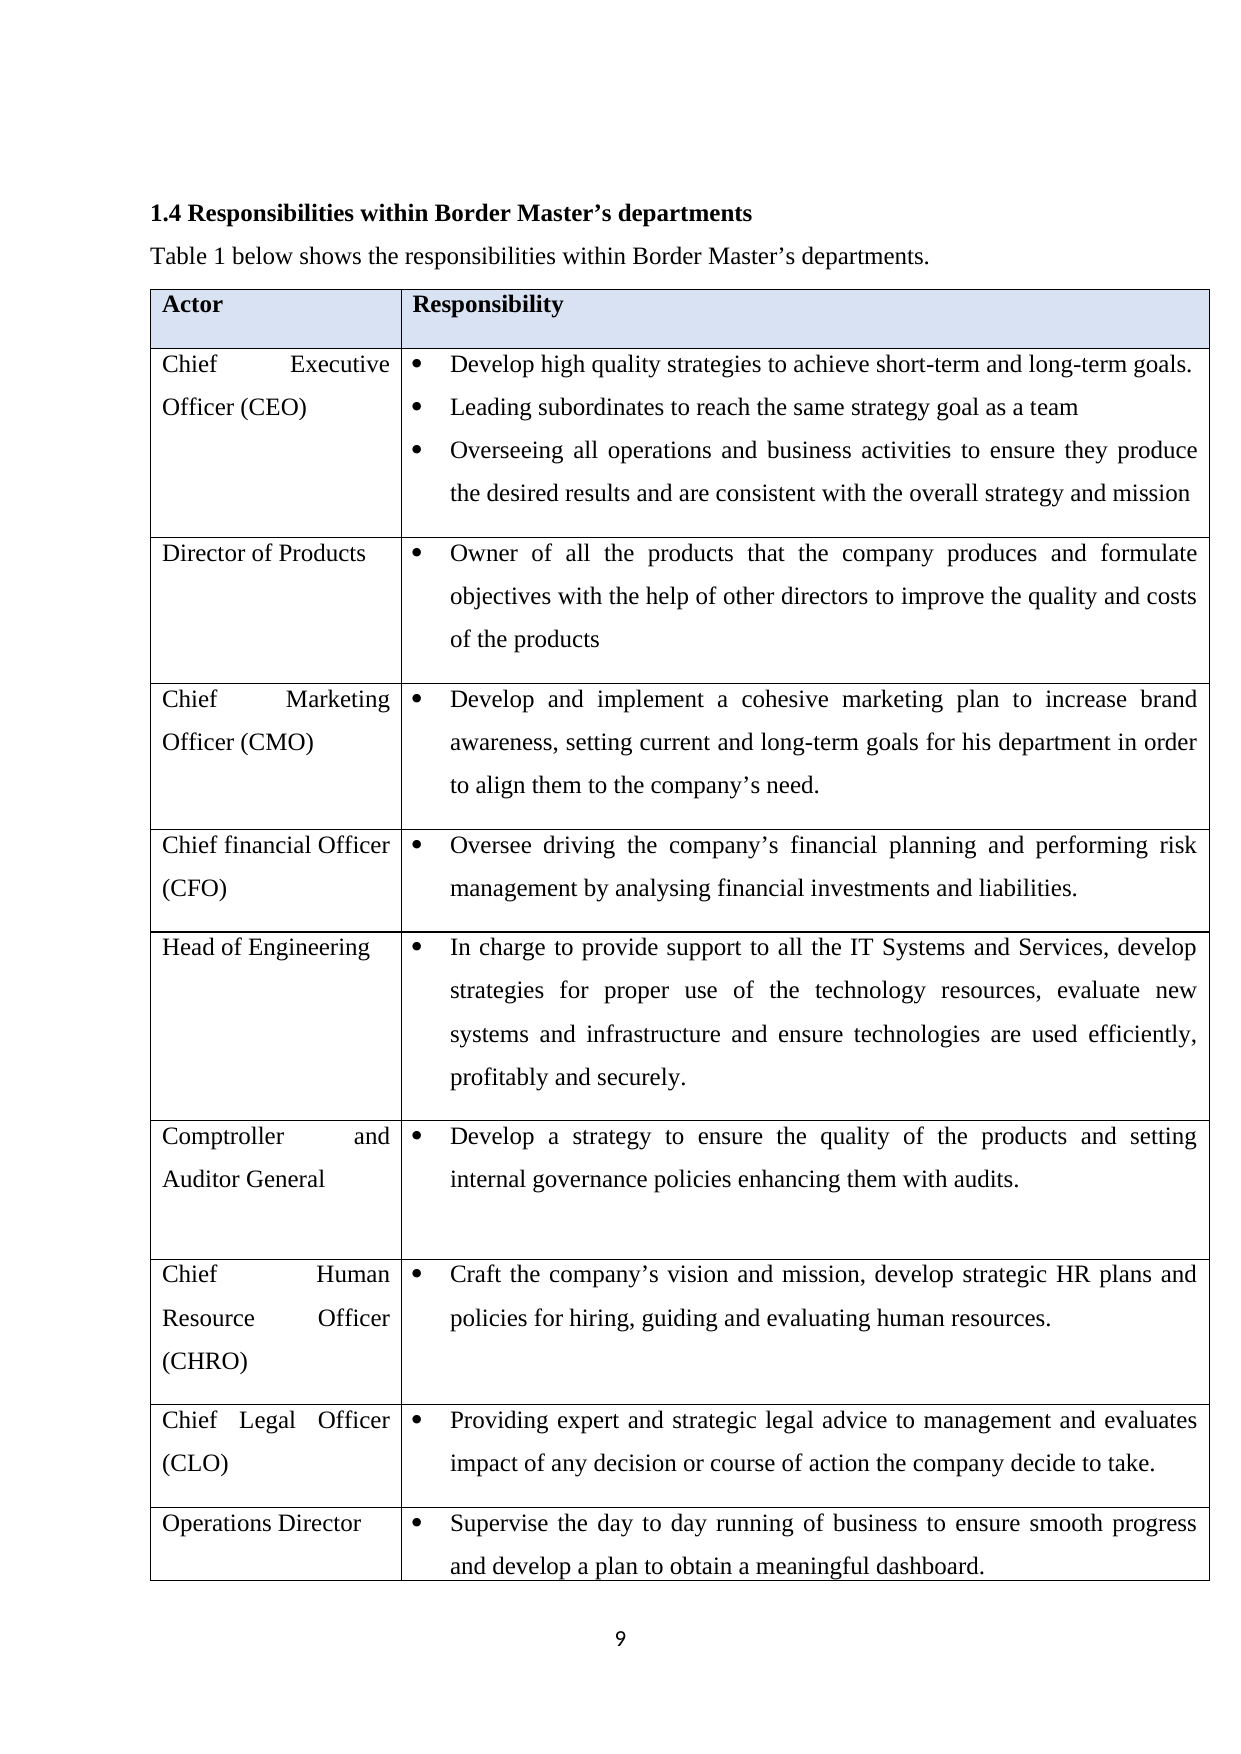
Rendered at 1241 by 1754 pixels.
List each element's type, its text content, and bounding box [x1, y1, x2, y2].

table_cell Chief Legal Officer (CLO) [151, 1405, 401, 1507]
table_header Responsibility [402, 290, 1209, 348]
table_cell Providing expert and strategic legal advice to management and evaluates impact of any decision or course of action the company decide to take. [402, 1405, 1209, 1507]
table_cell Develop a strategy to ensure the quality of the products and setting internal governance policies enhancing them with audits. [402, 1121, 1209, 1258]
text Table 1 below shows the responsibilities within Border Master’s departments. [150, 241, 1090, 269]
table_cell Craft the company’s vision and mission, develop strategic HR plans and policies for hiring, guiding and evaluating human resources. [402, 1260, 1209, 1404]
table_cell In charge to provide support to all the IT Systems and Services, develop strategies for proper use of the technology resources, evaluate new systems and infrastructure and ensure technologies are used efficiently, profitably and securely. [402, 933, 1209, 1120]
table_cell Chief Executive Officer (CEO) [151, 349, 401, 537]
table_cell Comptroller and Auditor General [151, 1121, 401, 1258]
text 1.4 Responsibilities within Border Master’s departments [150, 198, 1090, 226]
table_cell Operations Director [151, 1508, 401, 1580]
table_cell Develop and implement a cohesive marketing plan to increase brand awareness, setting current and long-term goals for his department in order to align them to the company’s need. [402, 684, 1209, 829]
table_cell Chief Human Resource Officer (CHRO) [151, 1260, 401, 1404]
table_cell Supervise the day to day running of business to ensure smooth progress and develop a plan to obtain a meaningful dashboard. [402, 1508, 1209, 1580]
table_cell Chief Marketing Officer (CMO) [151, 684, 401, 829]
table_cell Head of Engineering [151, 933, 401, 1120]
table_cell Chief financial Officer (CFO) [151, 830, 401, 931]
table_cell Owner of all the products that the company produces and formulate objectives with the help of other directors to improve the quality and costs of the products [402, 538, 1209, 683]
table_cell Develop high quality strategies to achieve short-term and long-term goals. Leading subordinates to reach the same strategy goal as a team Overseeing all operations and business activities to ensure they produce the desired results and are consistent with the overall strategy and mission [402, 349, 1209, 537]
table_header Actor [151, 290, 401, 348]
table_cell Oversee driving the company’s financial planning and performing risk management by analysing financial investments and liabilities. [402, 830, 1209, 931]
table_cell Director of Products [151, 538, 401, 683]
